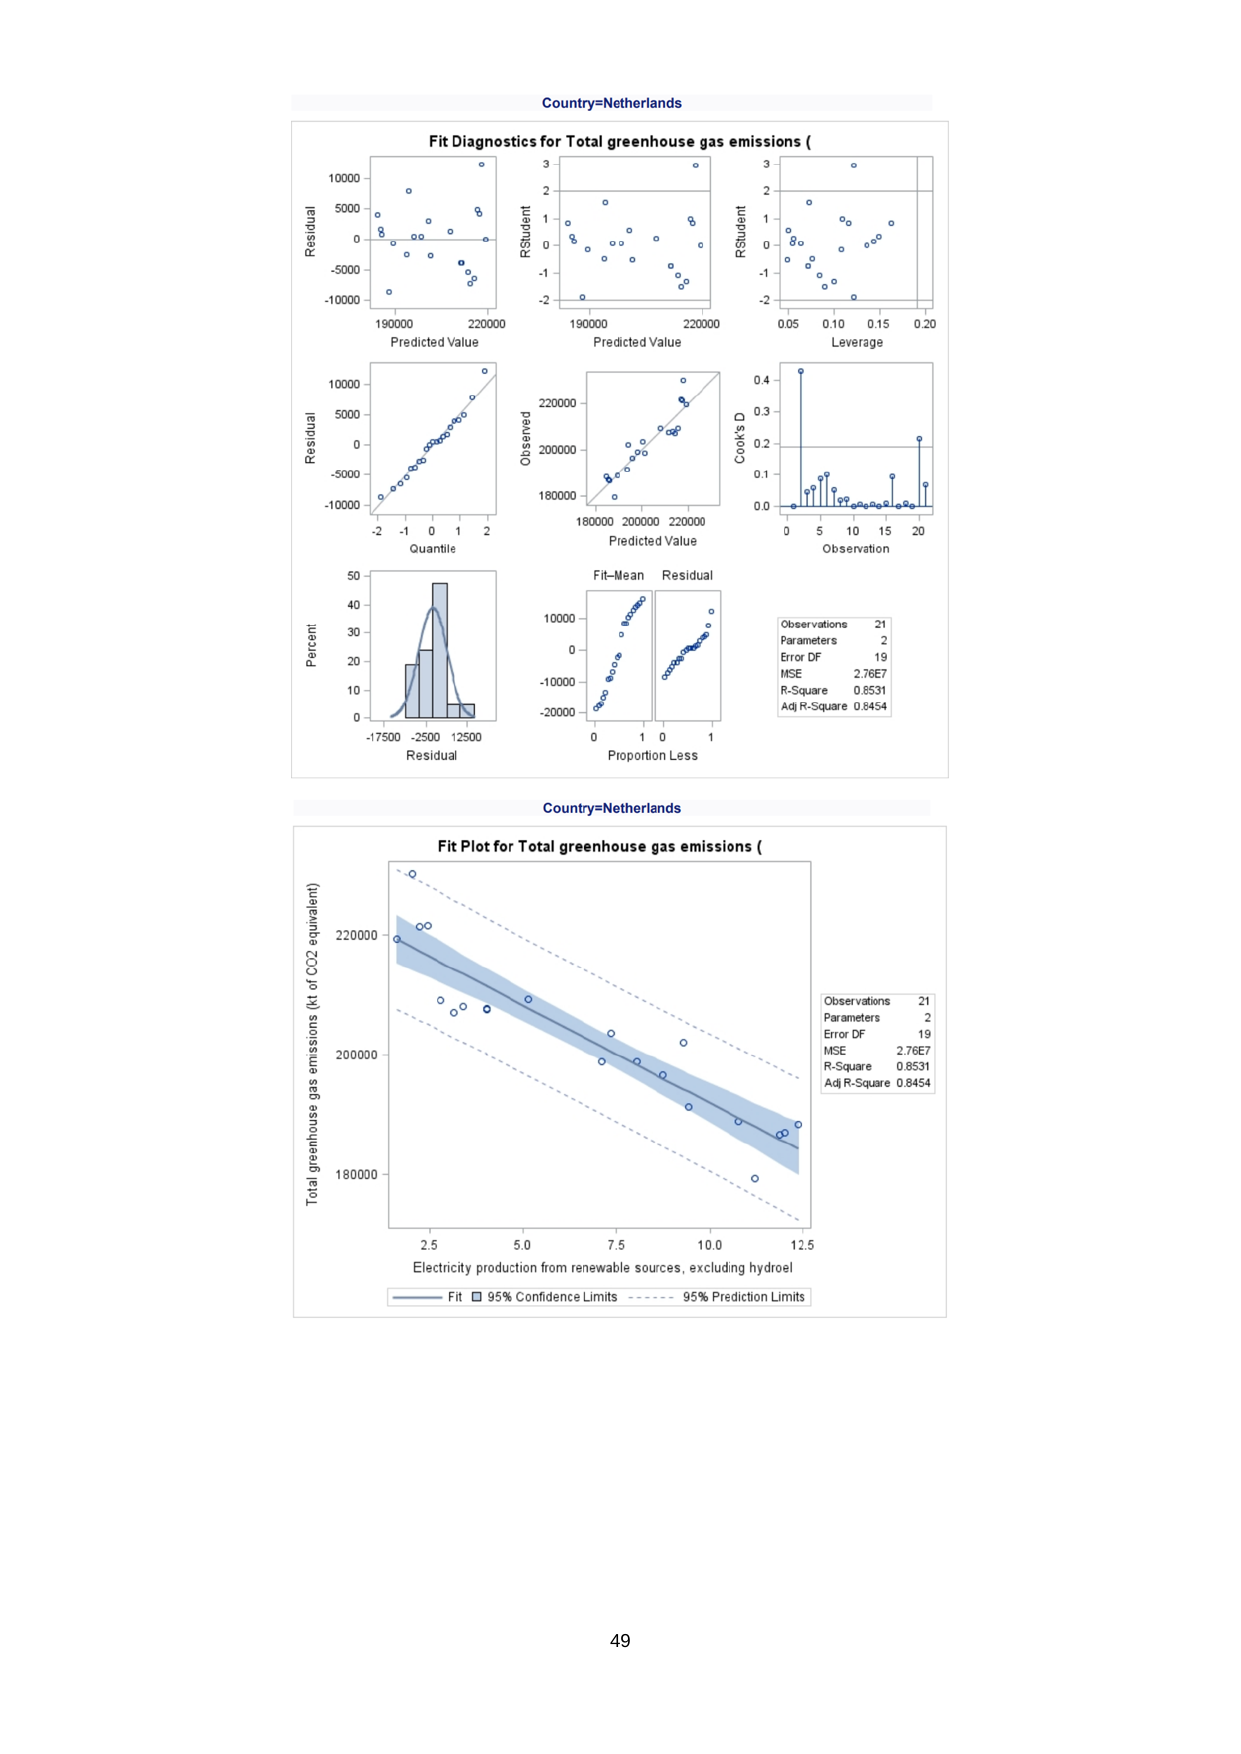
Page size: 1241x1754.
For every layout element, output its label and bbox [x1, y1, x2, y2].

picture [291, 793, 949, 1320]
picture [291, 88, 950, 779]
